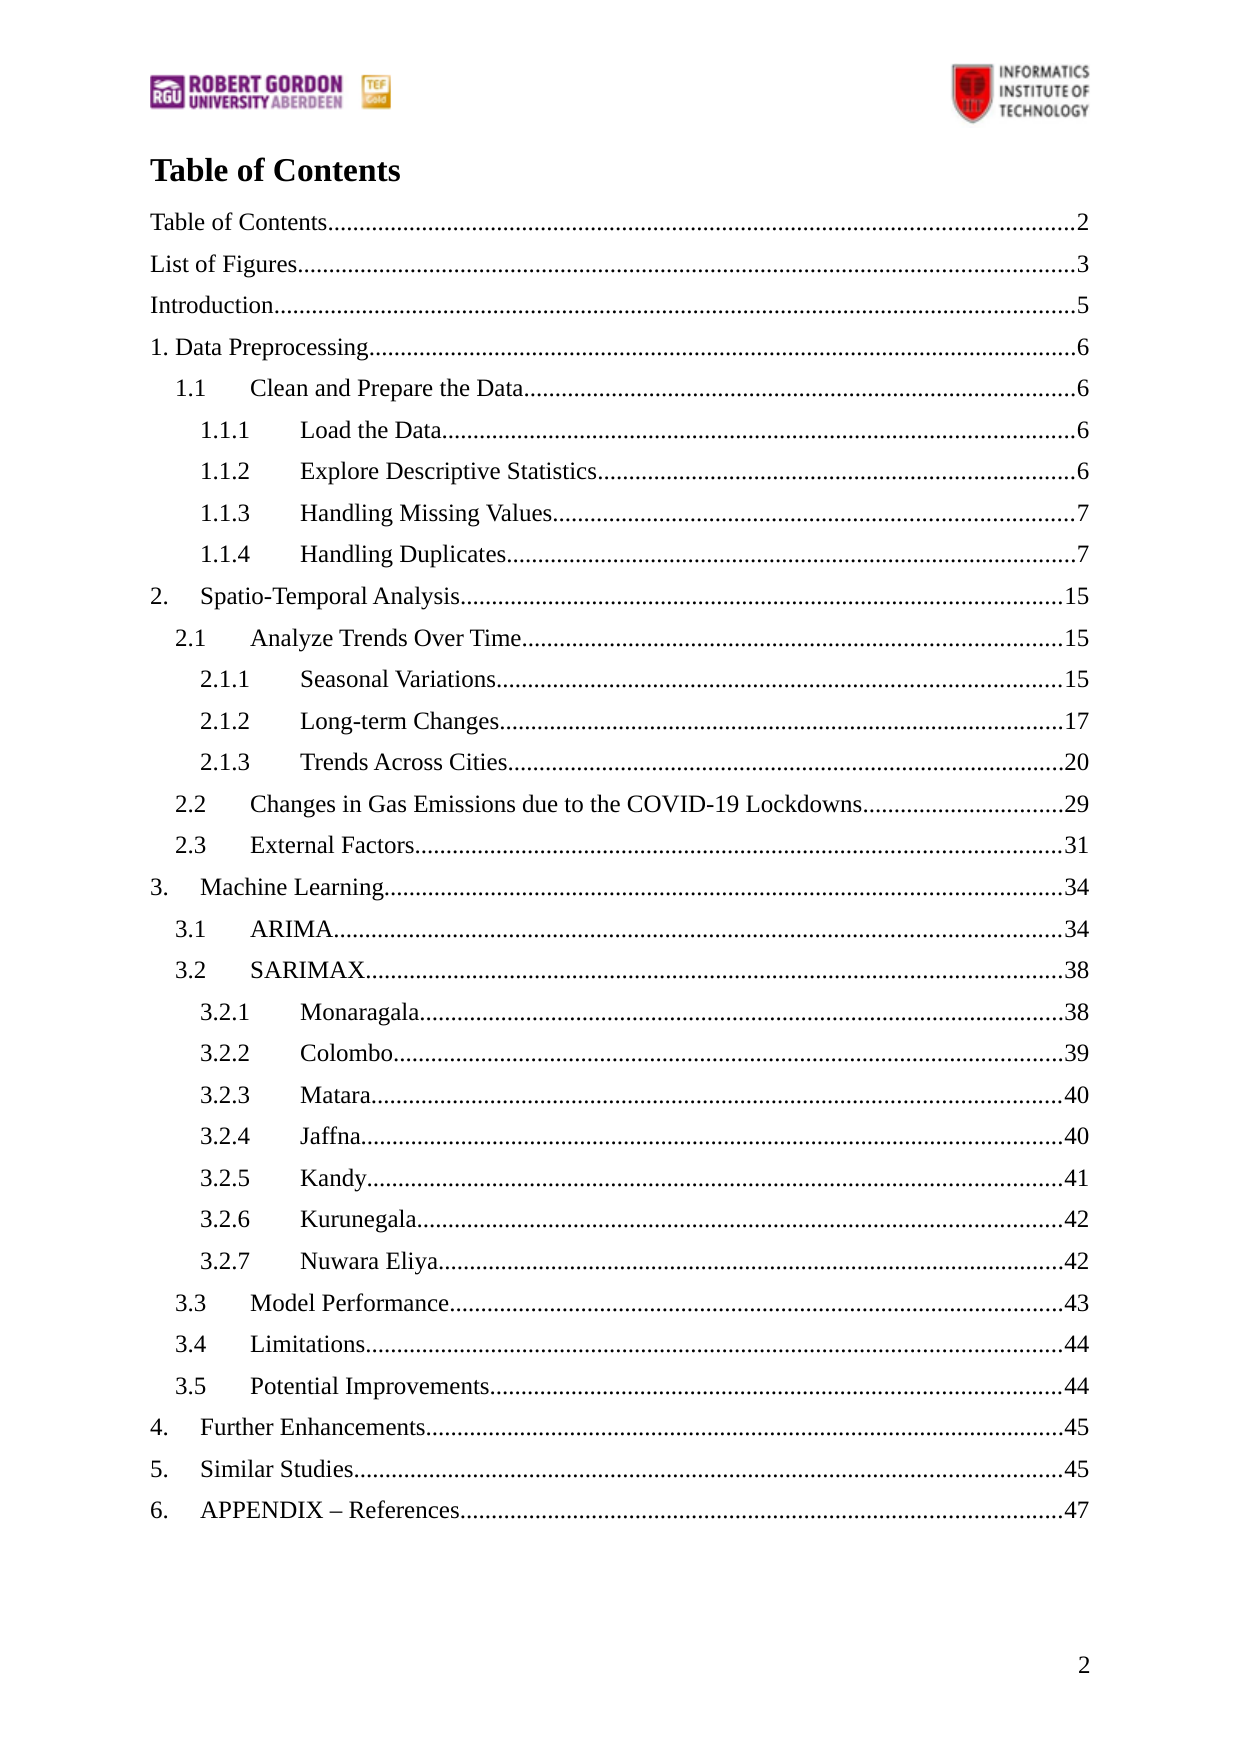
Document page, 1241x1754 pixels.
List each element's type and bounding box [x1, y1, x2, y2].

picture [150, 63, 1091, 128]
